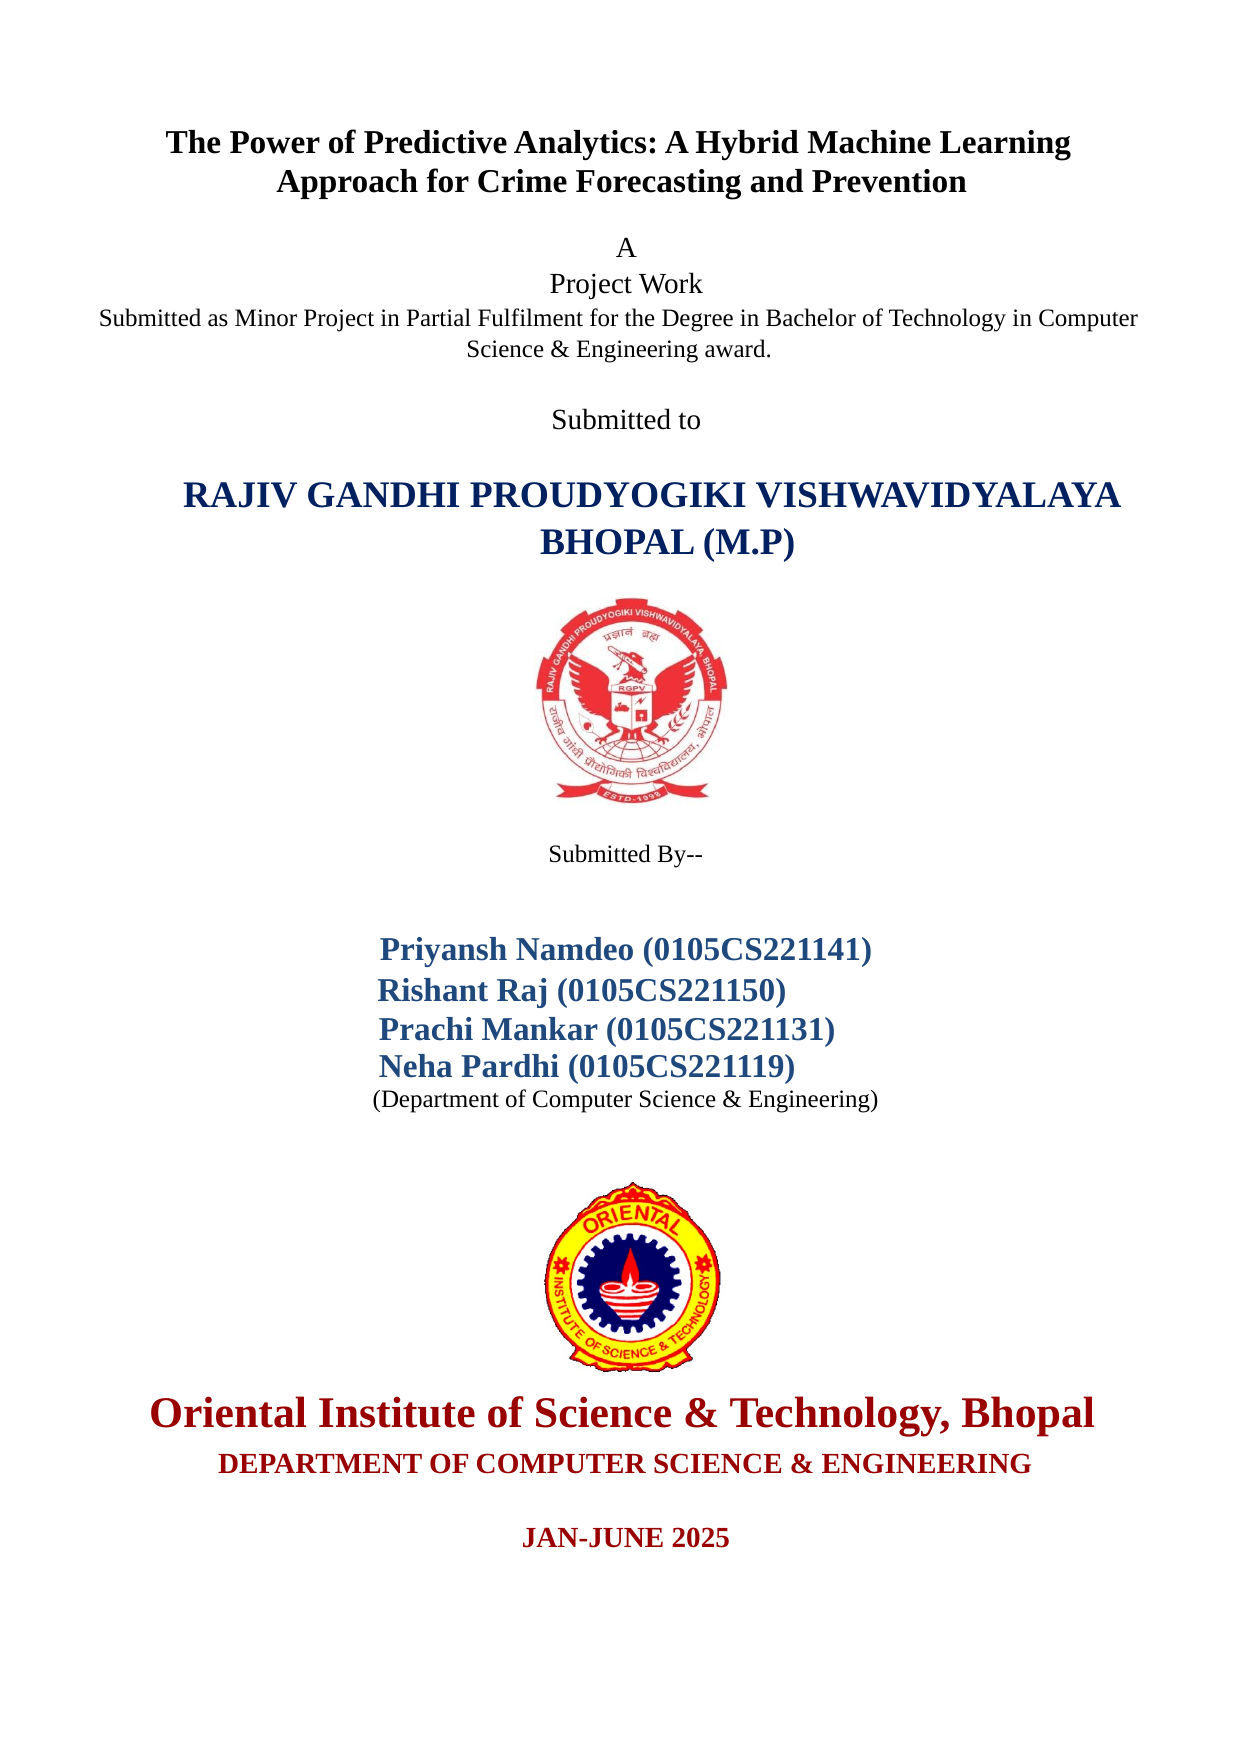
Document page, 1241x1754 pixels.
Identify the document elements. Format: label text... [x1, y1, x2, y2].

text Rishant Raj (0105CS221150) [85, 970, 1166, 1009]
text Priyansh Namdeo (0105CS221141) [85, 929, 1166, 967]
text (Department of Computer Science & Engineering) [84, 1084, 1166, 1113]
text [85, 1447, 1165, 1480]
text RAJIV GANDHI PROUDYOGIKI VISHWAVIDYALAYA [70, 473, 1166, 516]
picture [538, 1182, 727, 1374]
text Submitted to [86, 402, 1166, 436]
text The Power of Predictive Analytics: A Hybrid Machine Learning [70, 123, 1166, 161]
text Neha Pardhi (0105CS221119) [70, 1048, 938, 1084]
text JAN-JUNE 2025 [85, 1520, 1166, 1553]
text BHOPAL (M.P) [296, 519, 1166, 562]
text Submitted as Minor Project in Partial Fulfilment for the Degree in Bachelor of Technology in Computer Science & Engineering award. [84, 303, 1152, 363]
text Prachi Mankar (0105CS221131) [70, 1012, 938, 1048]
text A [86, 230, 1166, 264]
text Submitted By-- [84, 839, 1166, 868]
text Approach for Crime Forecasting and Prevention [70, 161, 1166, 199]
text Project Work [86, 267, 1166, 300]
text Oriental Institute of Science & Technology, Bhopal [149, 1387, 1166, 1437]
picture [534, 597, 729, 805]
